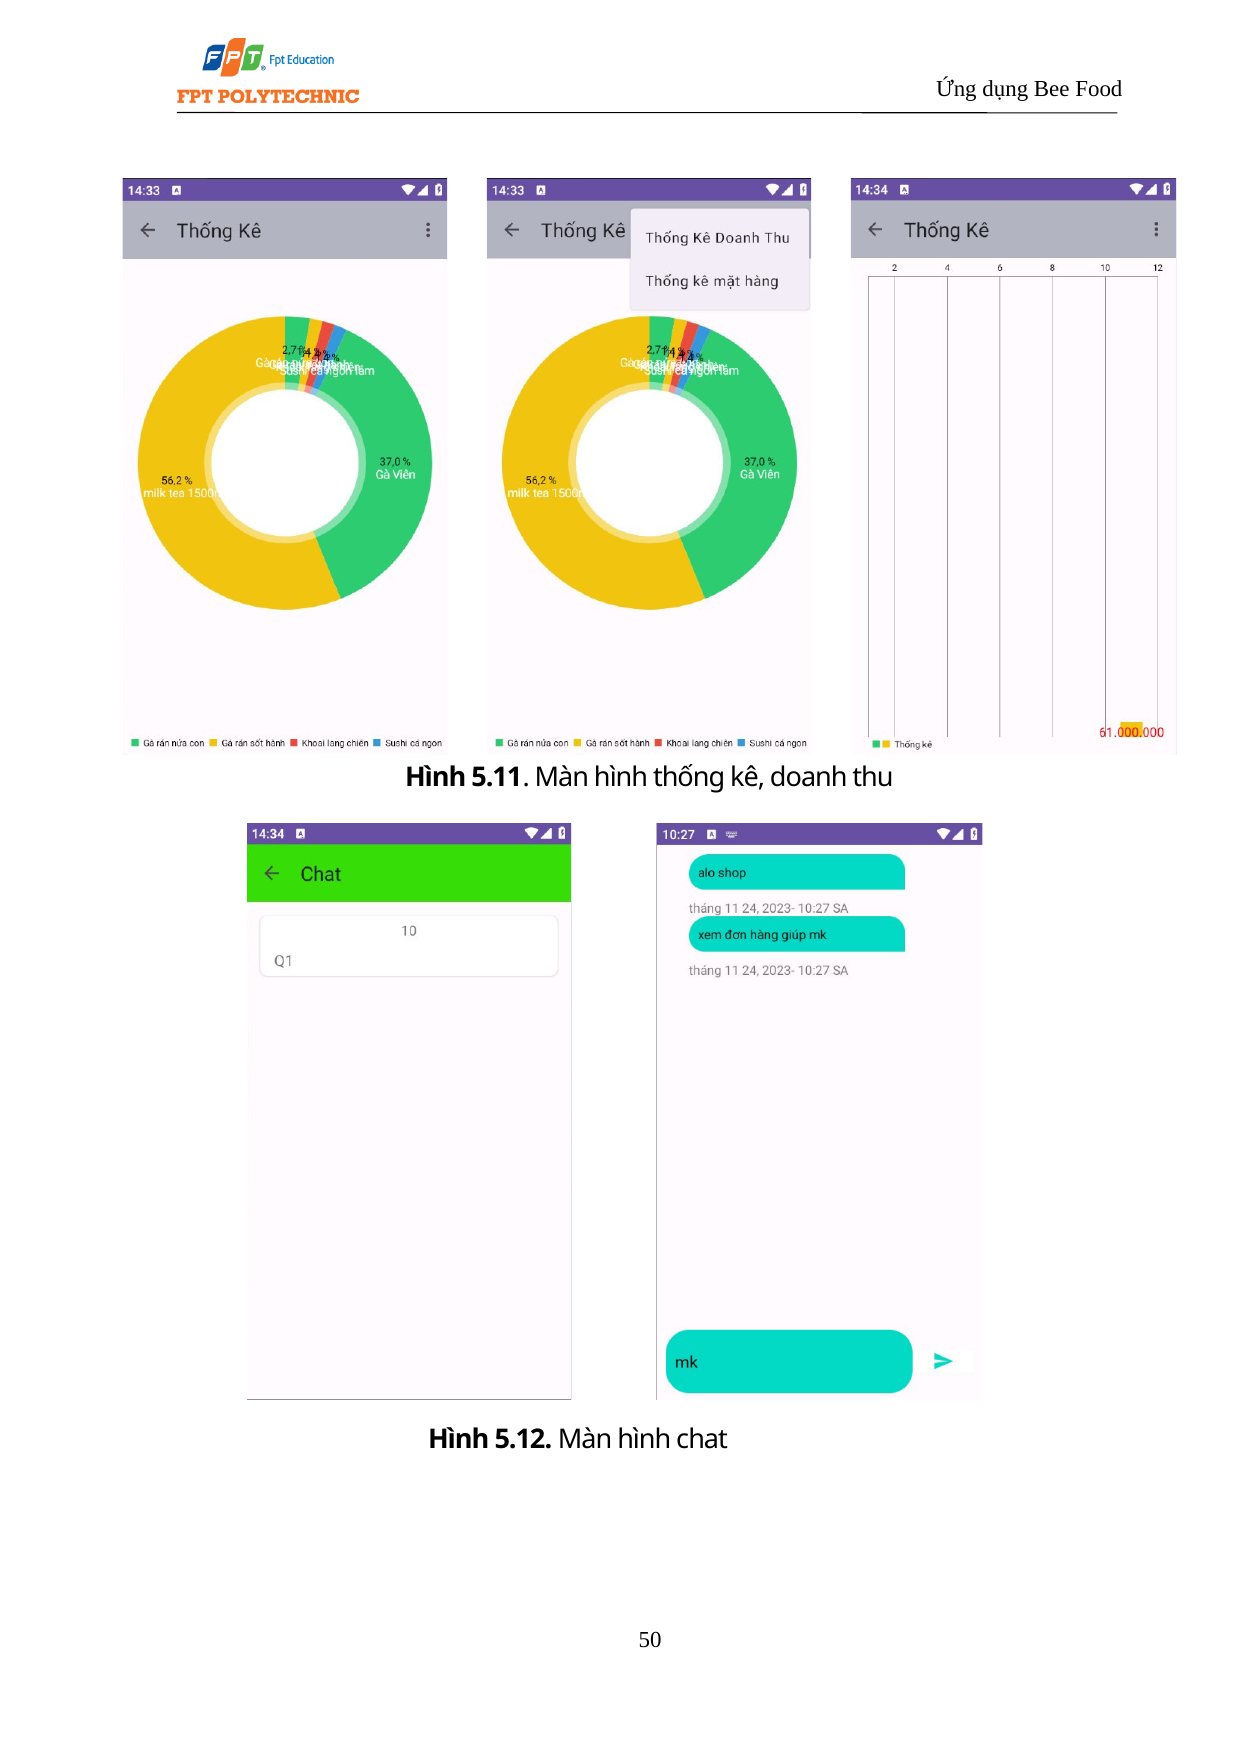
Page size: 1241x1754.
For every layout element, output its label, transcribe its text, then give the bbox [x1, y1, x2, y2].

title Hình 5.11. Màn hình thống kê, doanh thu [177, 758, 1122, 795]
picture [247, 823, 572, 1400]
picture [486, 178, 812, 755]
picture [177, 38, 361, 103]
picture [850, 178, 1177, 755]
picture [122, 178, 448, 755]
picture [656, 823, 983, 1400]
